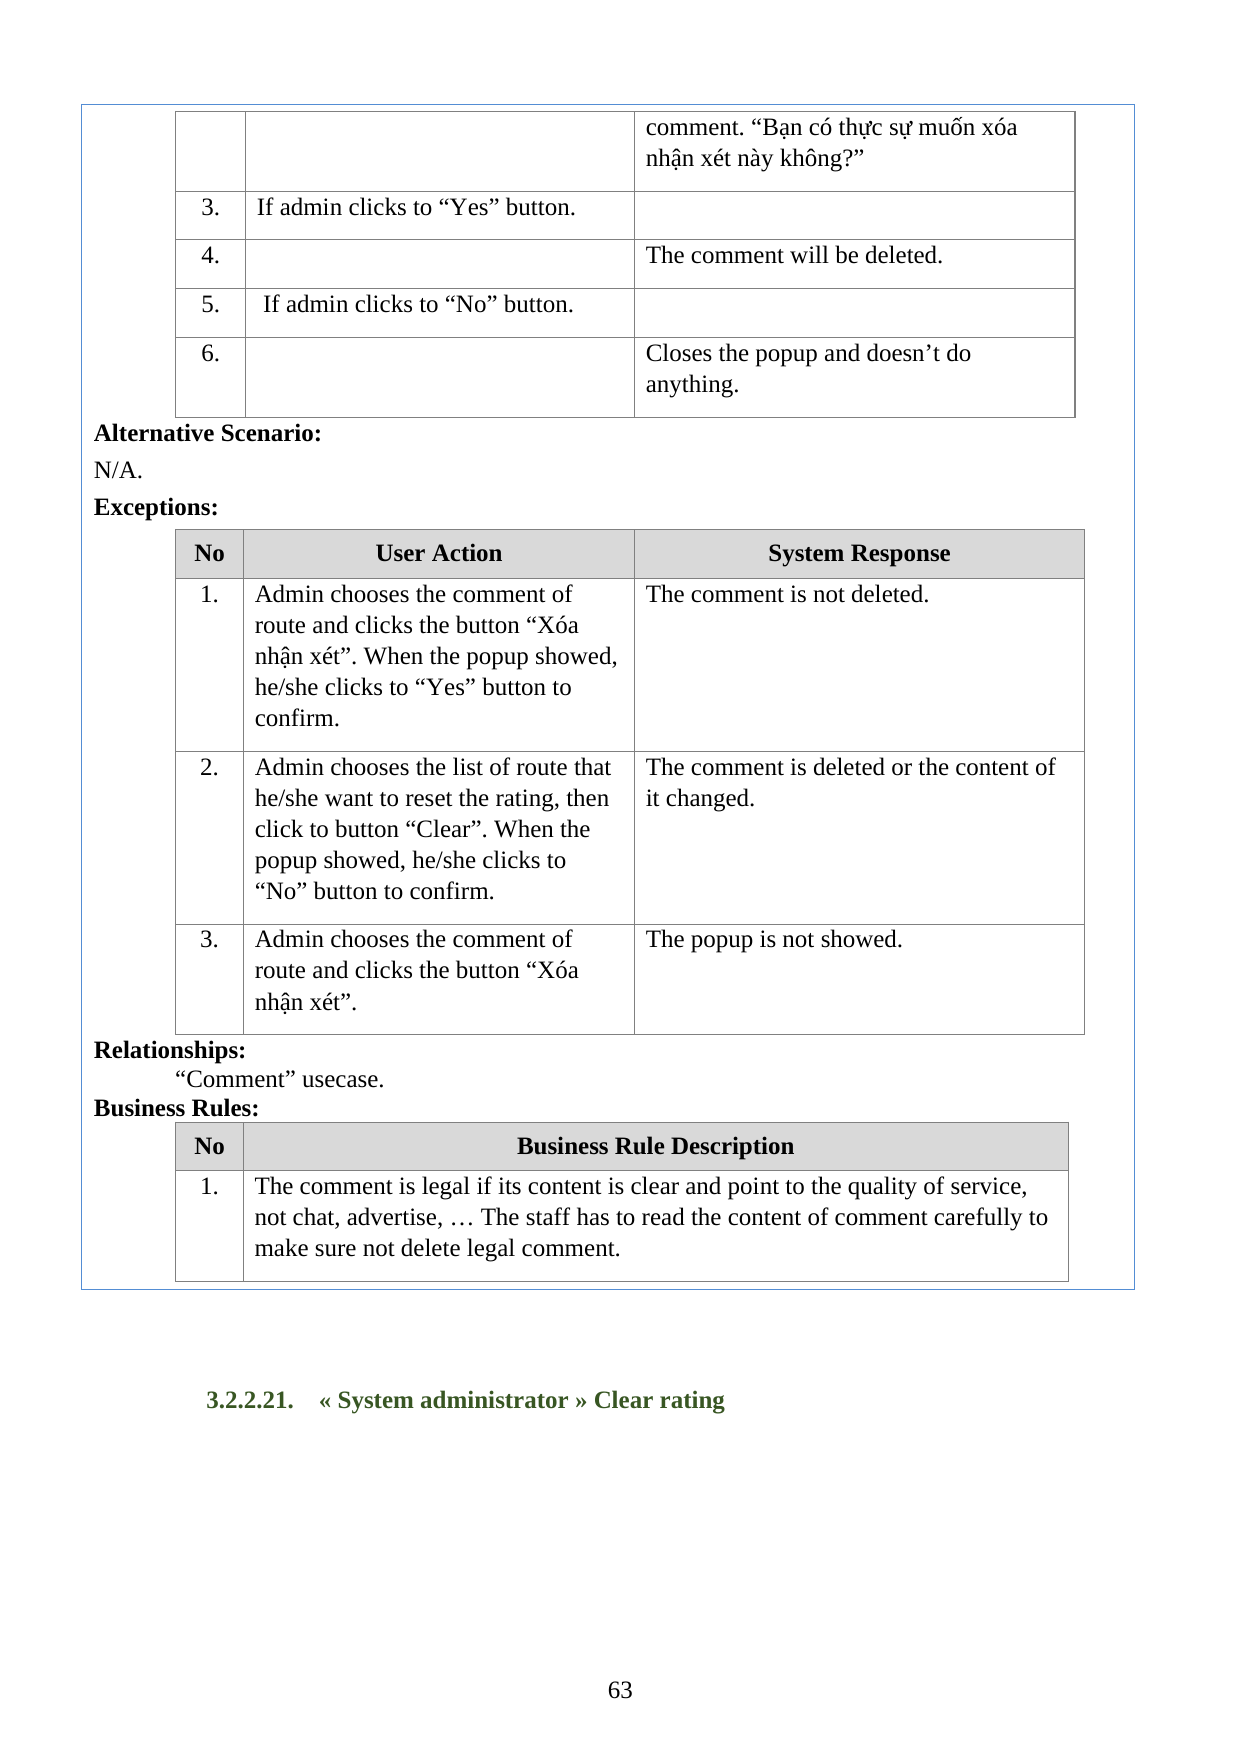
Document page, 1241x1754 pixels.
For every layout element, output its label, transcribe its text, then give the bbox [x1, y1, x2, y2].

subtitle « System administrator » Clear rating [206, 1385, 1146, 1414]
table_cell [82, 105, 1134, 1288]
